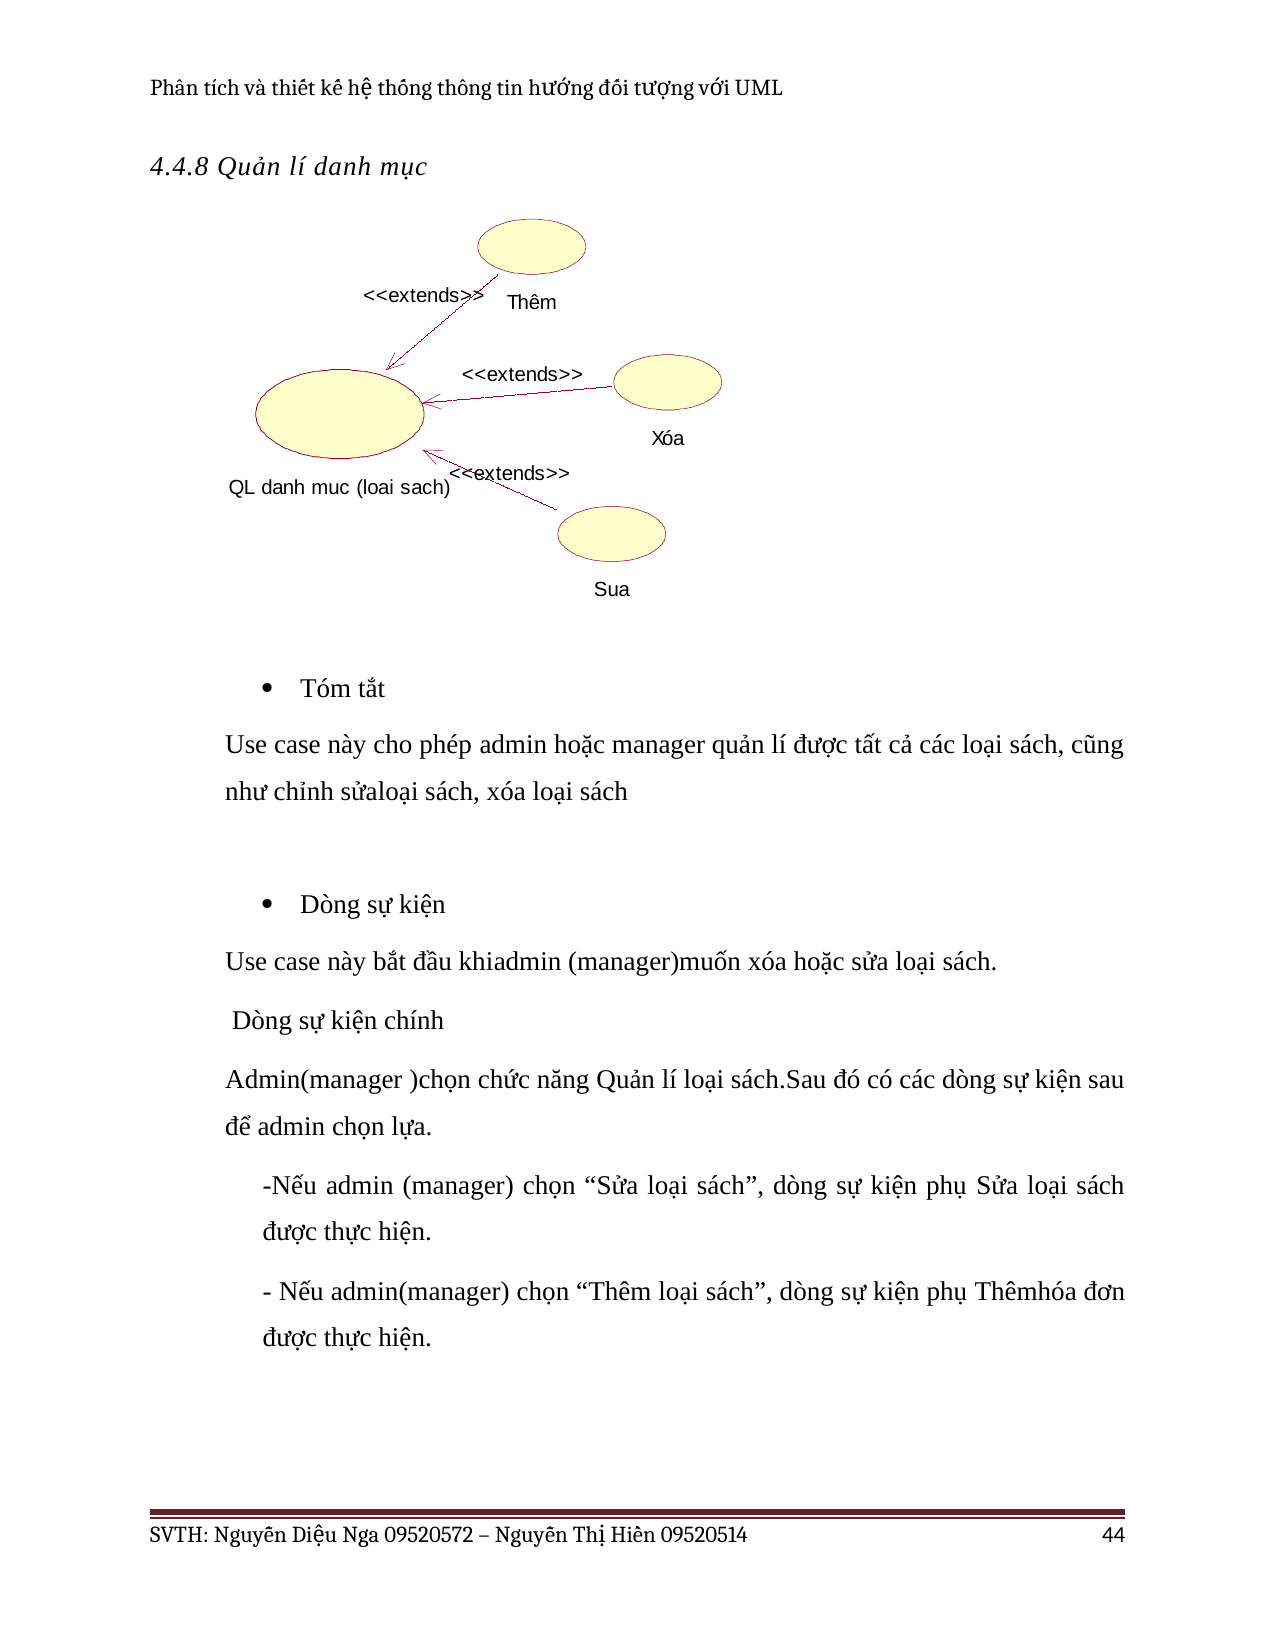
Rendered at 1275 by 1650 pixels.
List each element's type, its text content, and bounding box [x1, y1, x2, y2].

list Dòng sự kiện [262, 888, 1125, 919]
subtitle 4.4.8 Quản lí danh mục [150, 150, 1125, 181]
list Tóm tắt [262, 672, 1125, 703]
text Admin(manager )chọn chức năng Quản lí loại sách.Sau đó có các dòng sự kiện sau để admin chọn lựa. [225, 1063, 1125, 1141]
text -Nếu admin (manager) chọn “Sửa loại sách”, dòng sự kiện phụ Sửa loại sách được thực hiện. [262, 1169, 1125, 1247]
text Dòng sự kiện chính [225, 1004, 1125, 1035]
text Use case này cho phép admin hoặc manager quản lí được tất cả các loại sách, cũng như chỉnh sửaloại sách, xóa loại sách [225, 729, 1125, 806]
text - Nếu admin(manager) chọn “Thêm loại sách”, dòng sự kiện phụ Thêmhóa đơn được thực hiện. [262, 1275, 1125, 1352]
text Use case này bắt đầu khiadmin (manager)muốn xóa hoặc sửa loại sách. [225, 945, 1125, 976]
